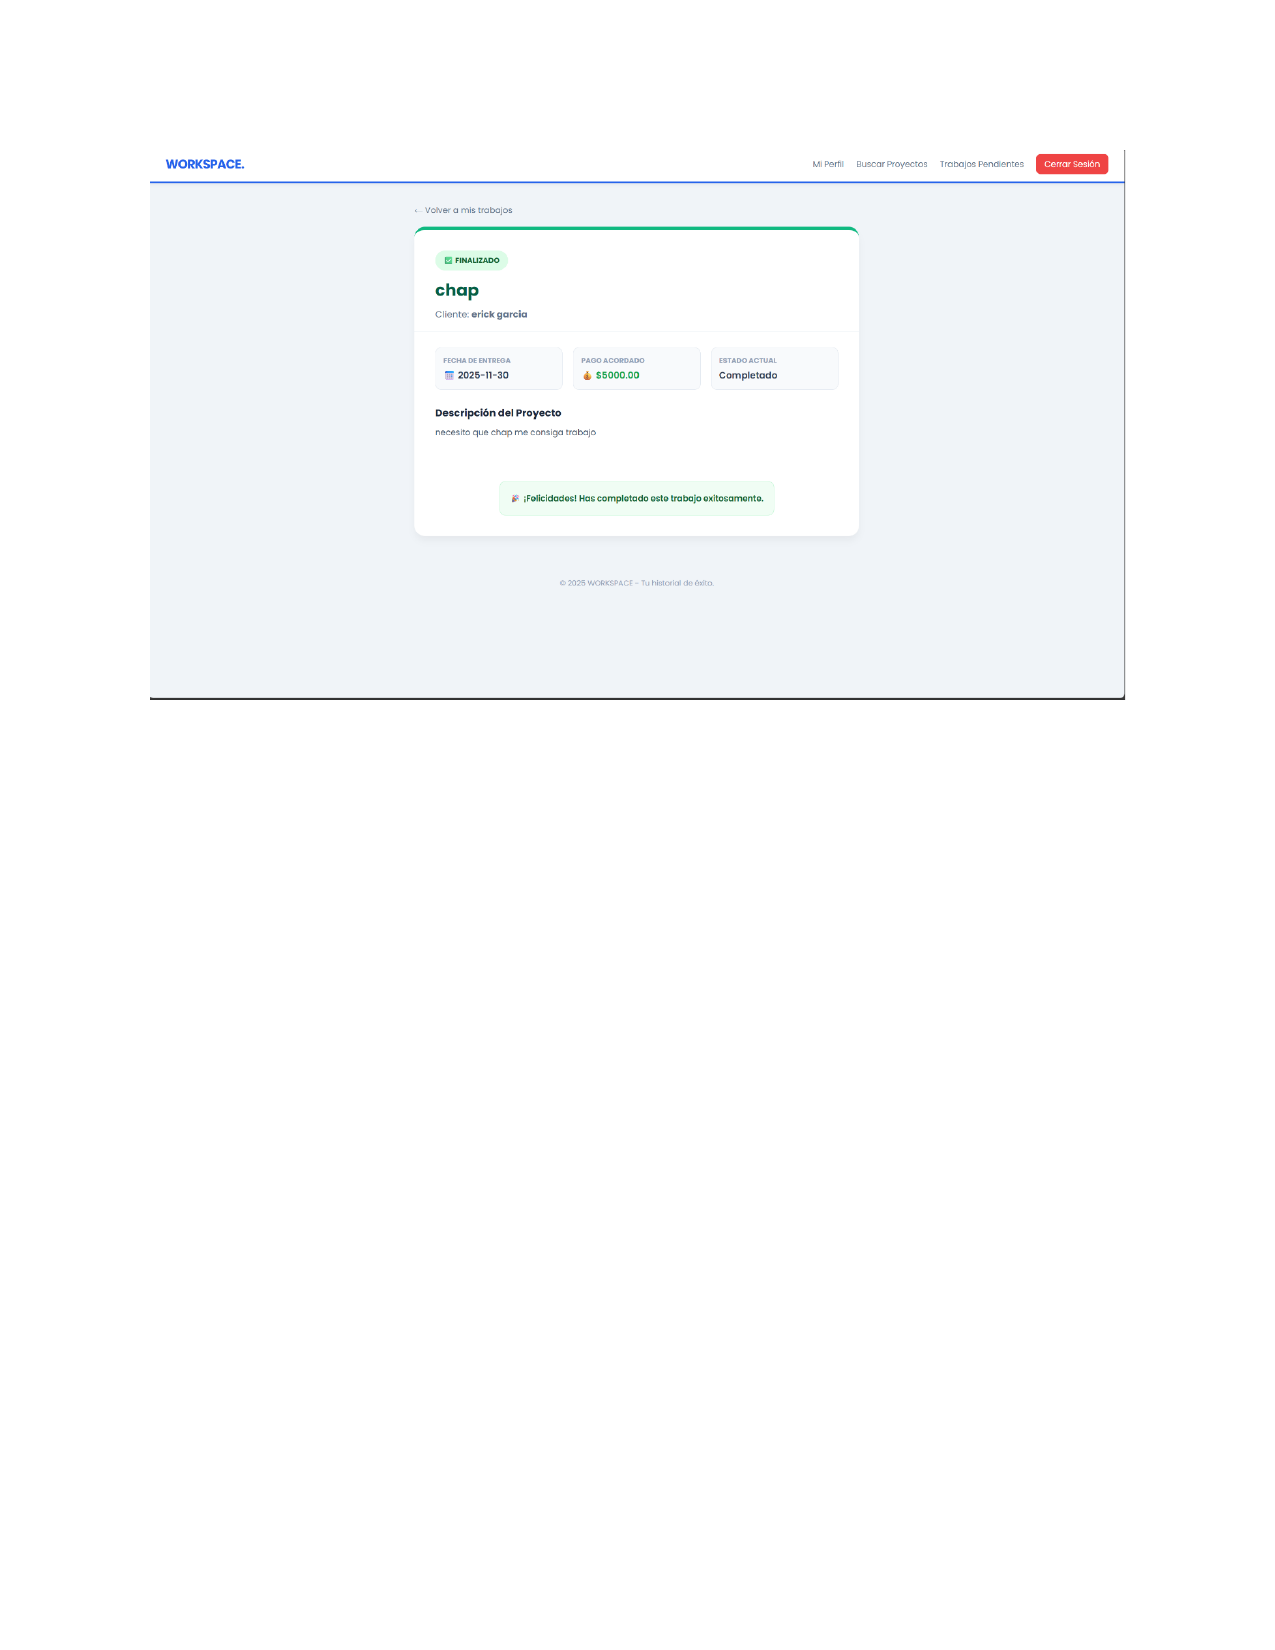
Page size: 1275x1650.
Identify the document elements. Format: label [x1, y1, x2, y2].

picture [150, 150, 1125, 700]
